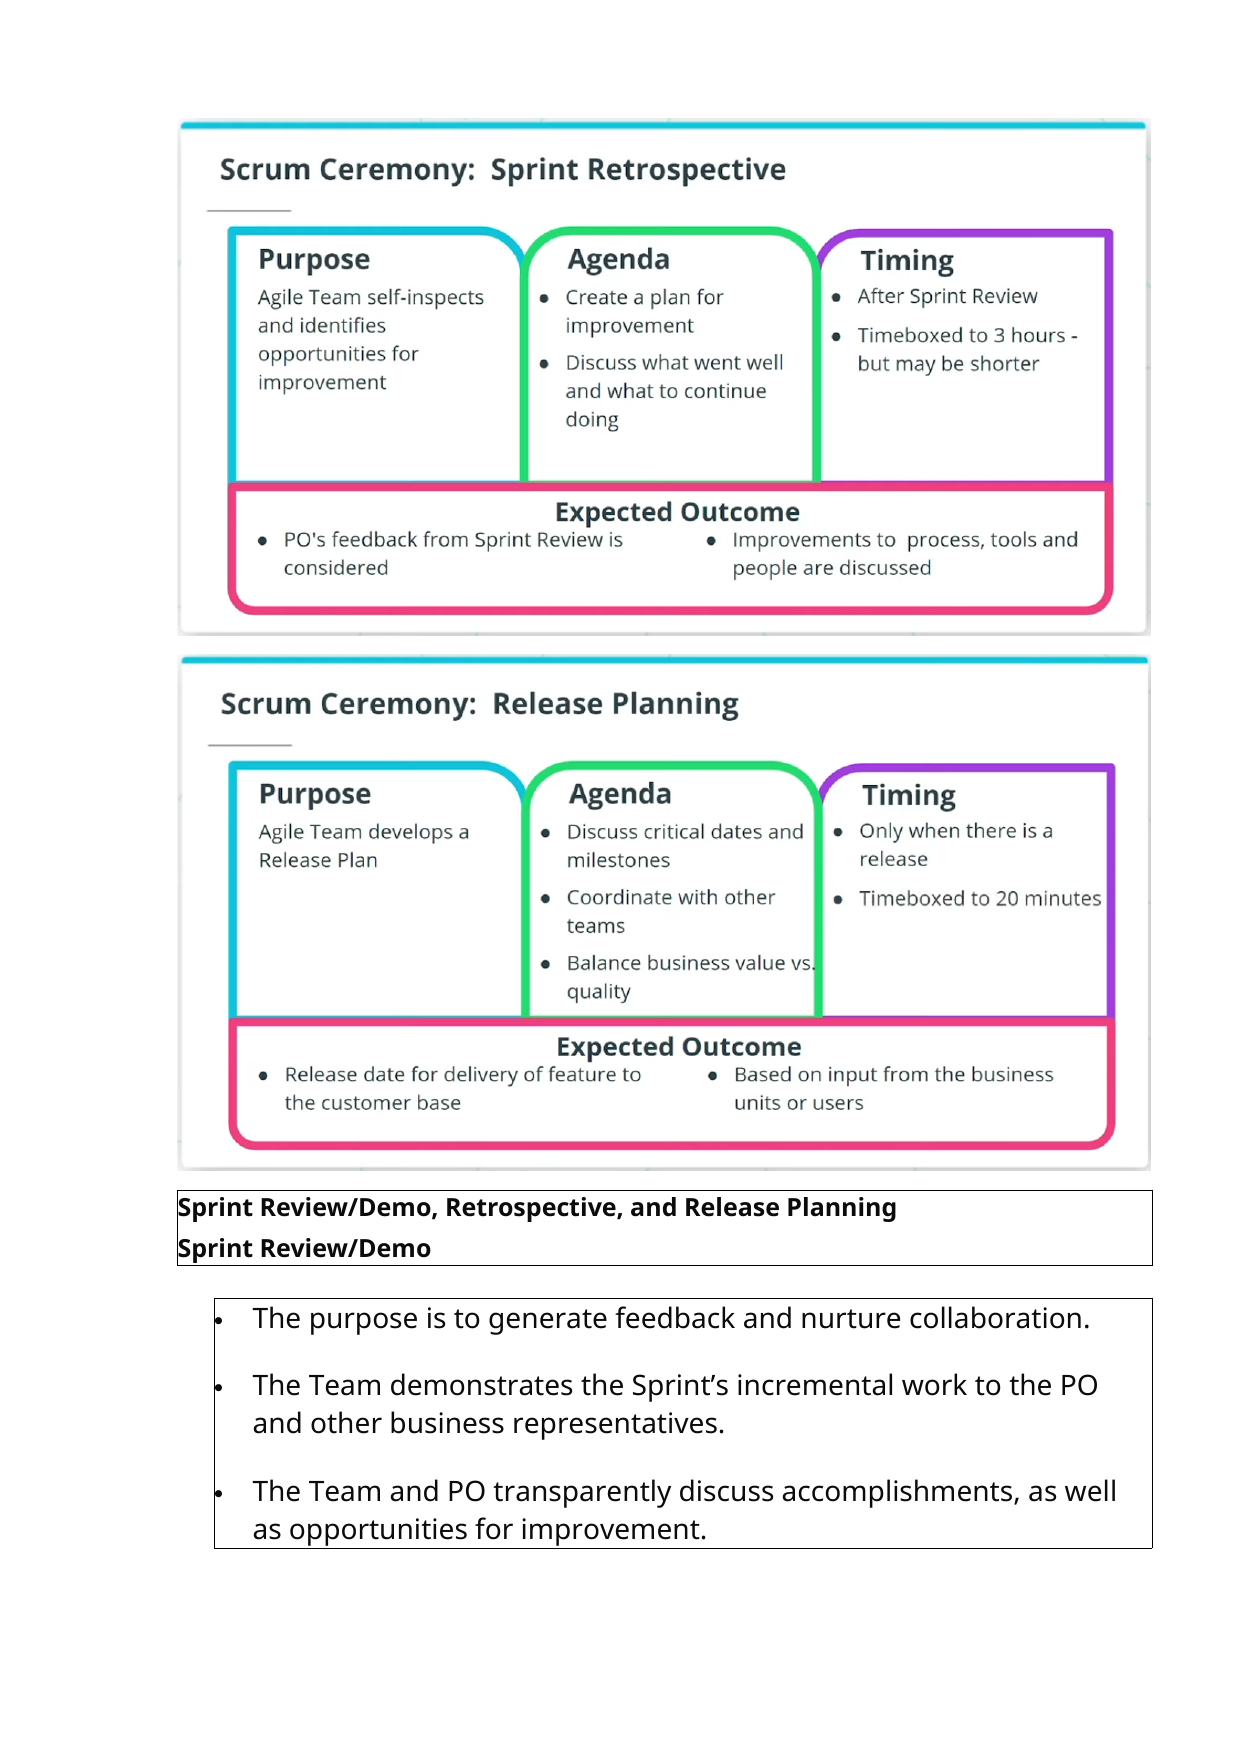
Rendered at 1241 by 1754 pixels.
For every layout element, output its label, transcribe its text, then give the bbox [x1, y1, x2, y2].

list The purpose is to generate feedback and nurture collaboration. [215, 1299, 1152, 1336]
list The Team demonstrates the Sprint’s incremental work to the PO and other business representatives. [215, 1365, 1152, 1442]
picture [177, 118, 1151, 636]
subtitle Sprint Review/Demo [178, 1231, 1152, 1265]
subtitle Sprint Review/Demo, Retrospective, and Release Planning [178, 1191, 1152, 1224]
list The Team and PO transparently discuss accomplishments, as well as opportunities for improvement. [215, 1471, 1152, 1548]
picture [177, 654, 1151, 1171]
